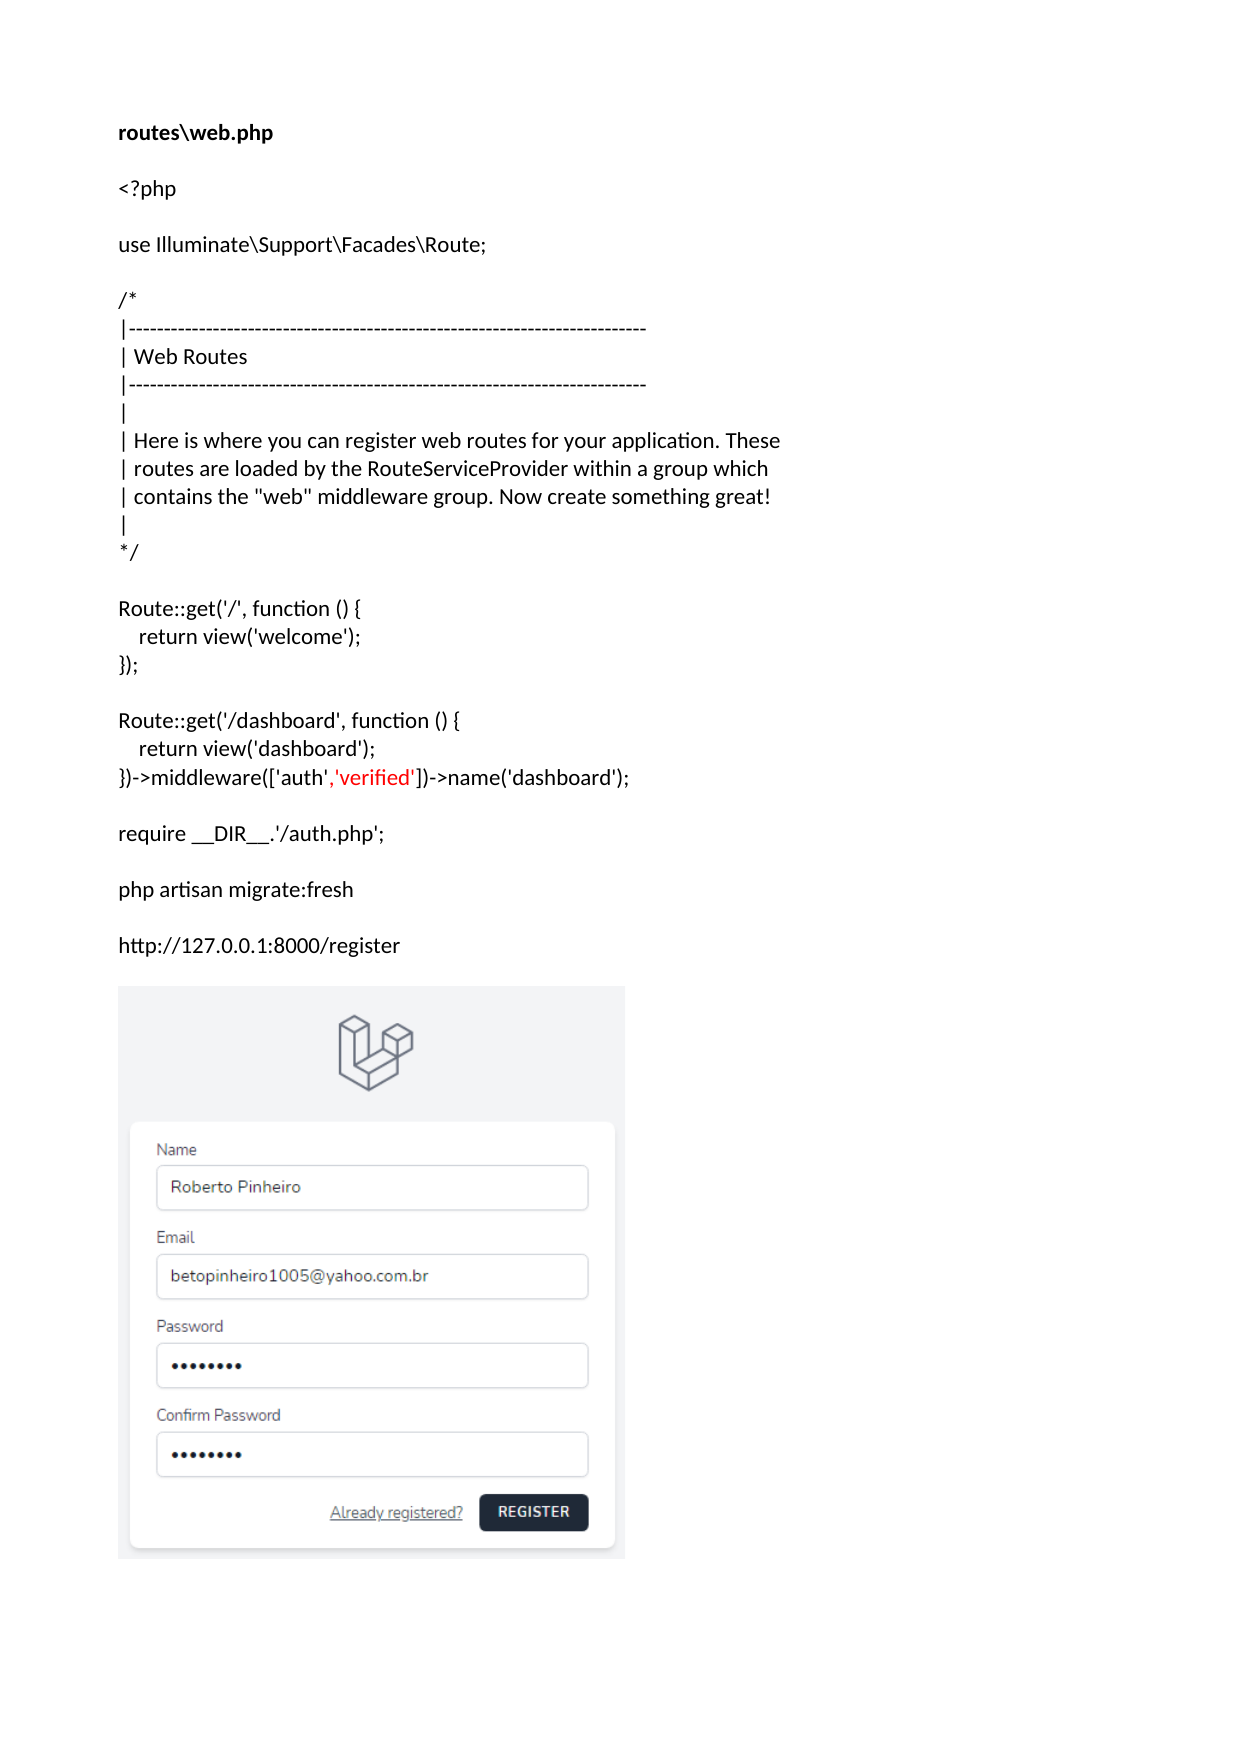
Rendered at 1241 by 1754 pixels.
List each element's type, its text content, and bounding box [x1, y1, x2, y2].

text | Web Routes [118, 342, 1122, 370]
text return view('dashboard'); [118, 734, 1122, 763]
text <?php [118, 174, 1122, 202]
text Route::get('/dashboard', function () { [118, 707, 1122, 734]
text return view('welcome'); [118, 622, 1122, 651]
text require __DIR__.'/auth.php'; [118, 819, 1122, 847]
text | [118, 398, 1122, 426]
text */ [118, 538, 1122, 566]
text })->middleware(['auth','verified'])->name('dashboard'); [118, 763, 1122, 791]
text | [118, 510, 1122, 538]
text http://127.0.0.1:8000/register [118, 931, 1122, 959]
text |-------------------------------------------------------------------------- [118, 370, 1122, 398]
text use Illuminate\Support\Facades\Route; [118, 230, 1122, 258]
text |-------------------------------------------------------------------------- [118, 314, 1122, 342]
text | routes are loaded by the RouteServiceProvider within a group which [118, 454, 1122, 482]
text php artisan migrate:fresh [118, 875, 1122, 903]
text Route::get('/', function () { [118, 594, 1122, 622]
text }); [118, 651, 1122, 678]
text /* [118, 286, 1122, 314]
text routes\web.php [118, 118, 1122, 146]
picture [118, 986, 626, 1559]
text | Here is where you can register web routes for your application. These [118, 426, 1122, 454]
text | contains the "web" middleware group. Now create something great! [118, 482, 1122, 510]
